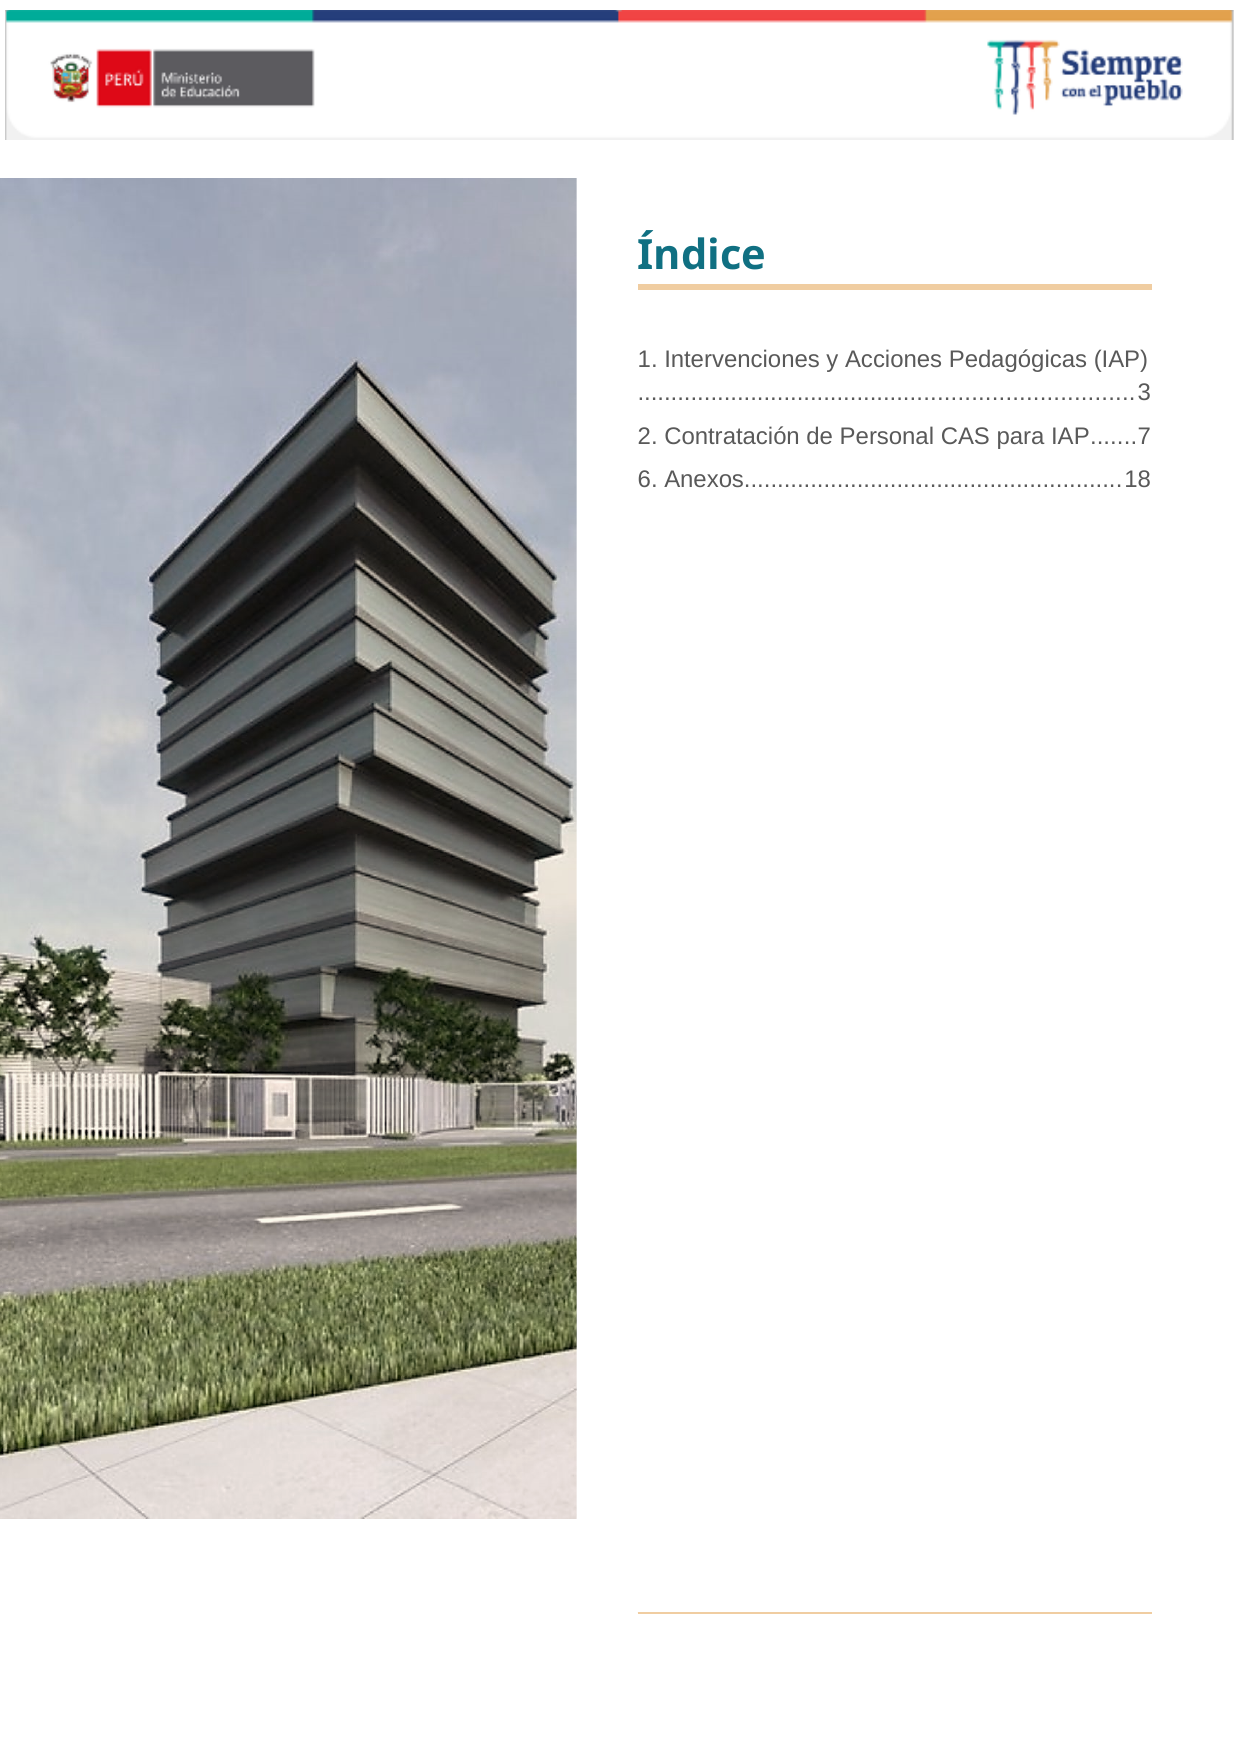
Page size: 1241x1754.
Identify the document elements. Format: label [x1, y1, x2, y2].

picture [0, 178, 577, 1519]
picture [5, 10, 1234, 140]
